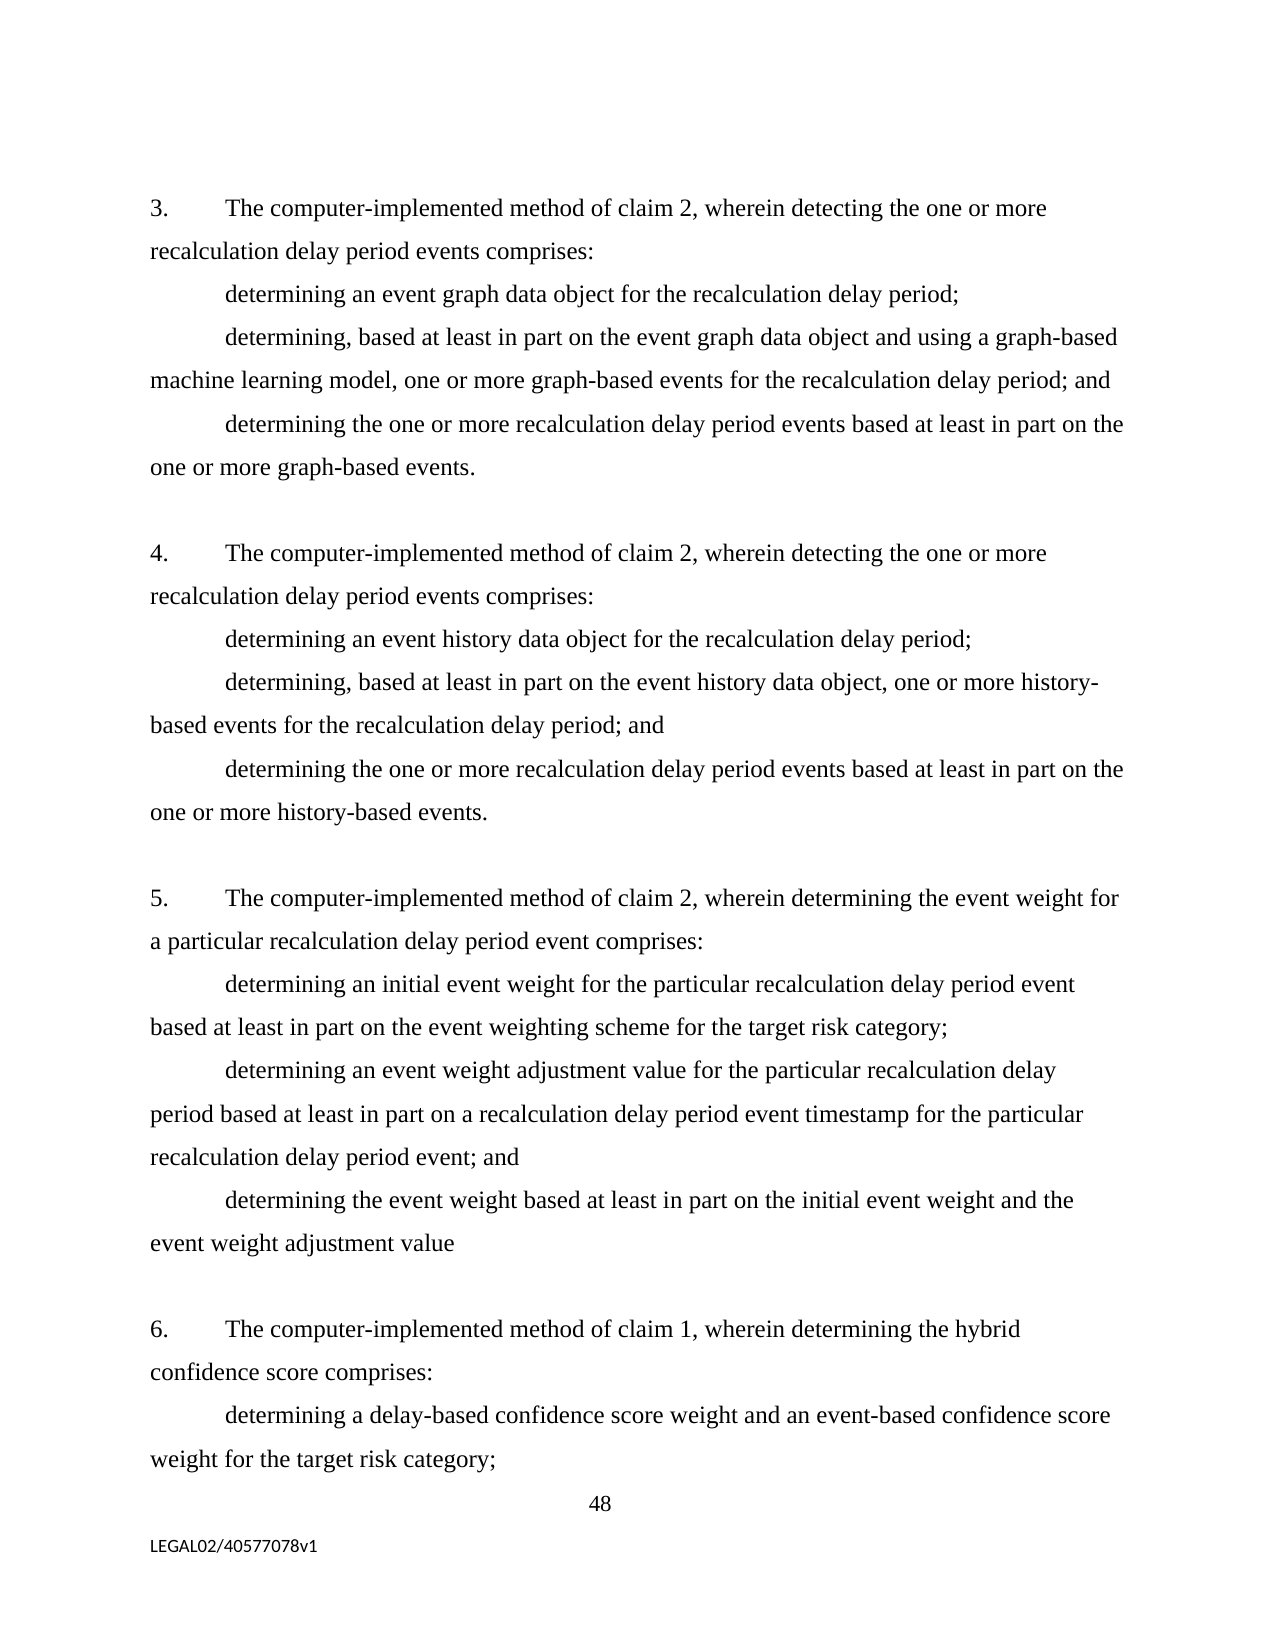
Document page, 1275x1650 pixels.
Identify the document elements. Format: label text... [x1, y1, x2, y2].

text determining a delay-based confidence score weight and an event-based confidence score weight for the target risk category; [150, 1401, 1125, 1472]
list The computer-implemented method of claim 2, wherein detecting the one or more recalculation delay period events comprises: [150, 538, 1125, 610]
text determining an initial event weight for the particular recalculation delay period event based at least in part on the event weighting scheme for the target risk category; [150, 969, 1125, 1041]
text determining an event weight adjustment value for the particular recalculation delay period based at least in part on a recalculation delay period event timestamp for the particular recalculation delay period event; and [150, 1056, 1125, 1171]
text determining an event graph data object for the recalculation delay period; [150, 279, 1125, 308]
list The computer-implemented method of claim 1, wherein determining the hybrid confidence score comprises: [150, 1314, 1125, 1386]
list The computer-implemented method of claim 2, wherein determining the event weight for a particular recalculation delay period event comprises: [150, 883, 1125, 955]
list The computer-implemented method of claim 2, wherein detecting the one or more recalculation delay period events comprises: [150, 193, 1125, 265]
text determining the event weight based at least in part on the initial event weight and the event weight adjustment value [150, 1185, 1125, 1257]
text determining the one or more recalculation delay period events based at least in part on the one or more graph-based events. [150, 409, 1125, 481]
text determining an event history data object for the recalculation delay period; [150, 624, 1125, 653]
text determining, based at least in part on the event history data object, one or more history-based events for the recalculation delay period; and [150, 667, 1125, 739]
text determining, based at least in part on the event graph data object and using a graph-based machine learning model, one or more graph-based events for the recalculation delay period; and [150, 322, 1125, 394]
text determining the one or more recalculation delay period events based at least in part on the one or more history-based events. [150, 754, 1125, 826]
